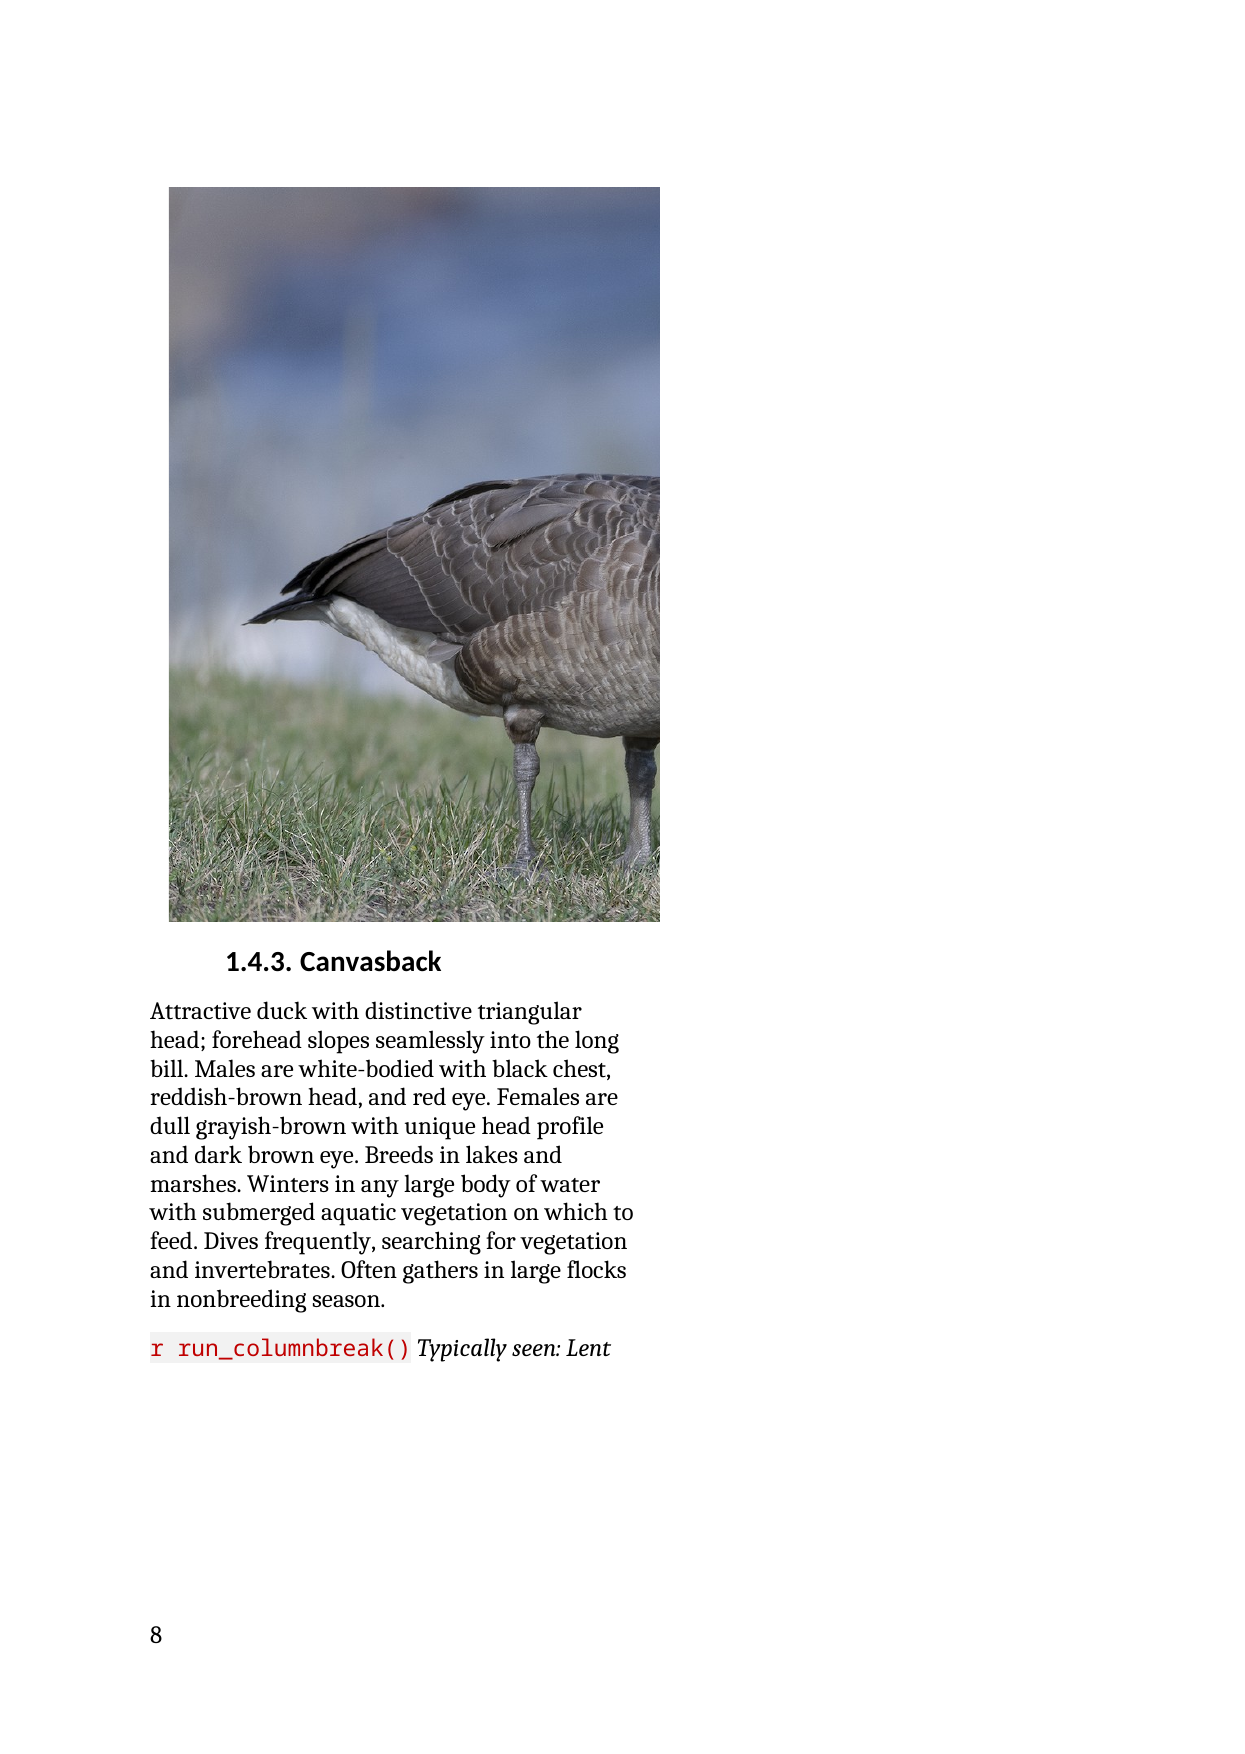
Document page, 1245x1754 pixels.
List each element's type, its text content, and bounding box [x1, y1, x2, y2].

text r run_columnbreak() Typically seen: Lent [411, 1332, 641, 1363]
picture [168, 187, 660, 922]
subtitle Canvasback [225, 943, 1170, 978]
text Attractive duck with distinctive triangular head; forehead slopes seamlessly into the long bill. Males are white-bodied with black chest, reddish-brown head, and red eye. Females are dull grayish-brown with unique head profile and dark brown eye. Breeds in lakes and marshes. Winters in any large body of water with submerged aquatic vegetation on which to feed. Dives frequently, searching for vegetation and invertebrates. Often gathers in large flocks in nonbreeding season. [150, 997, 641, 1313]
